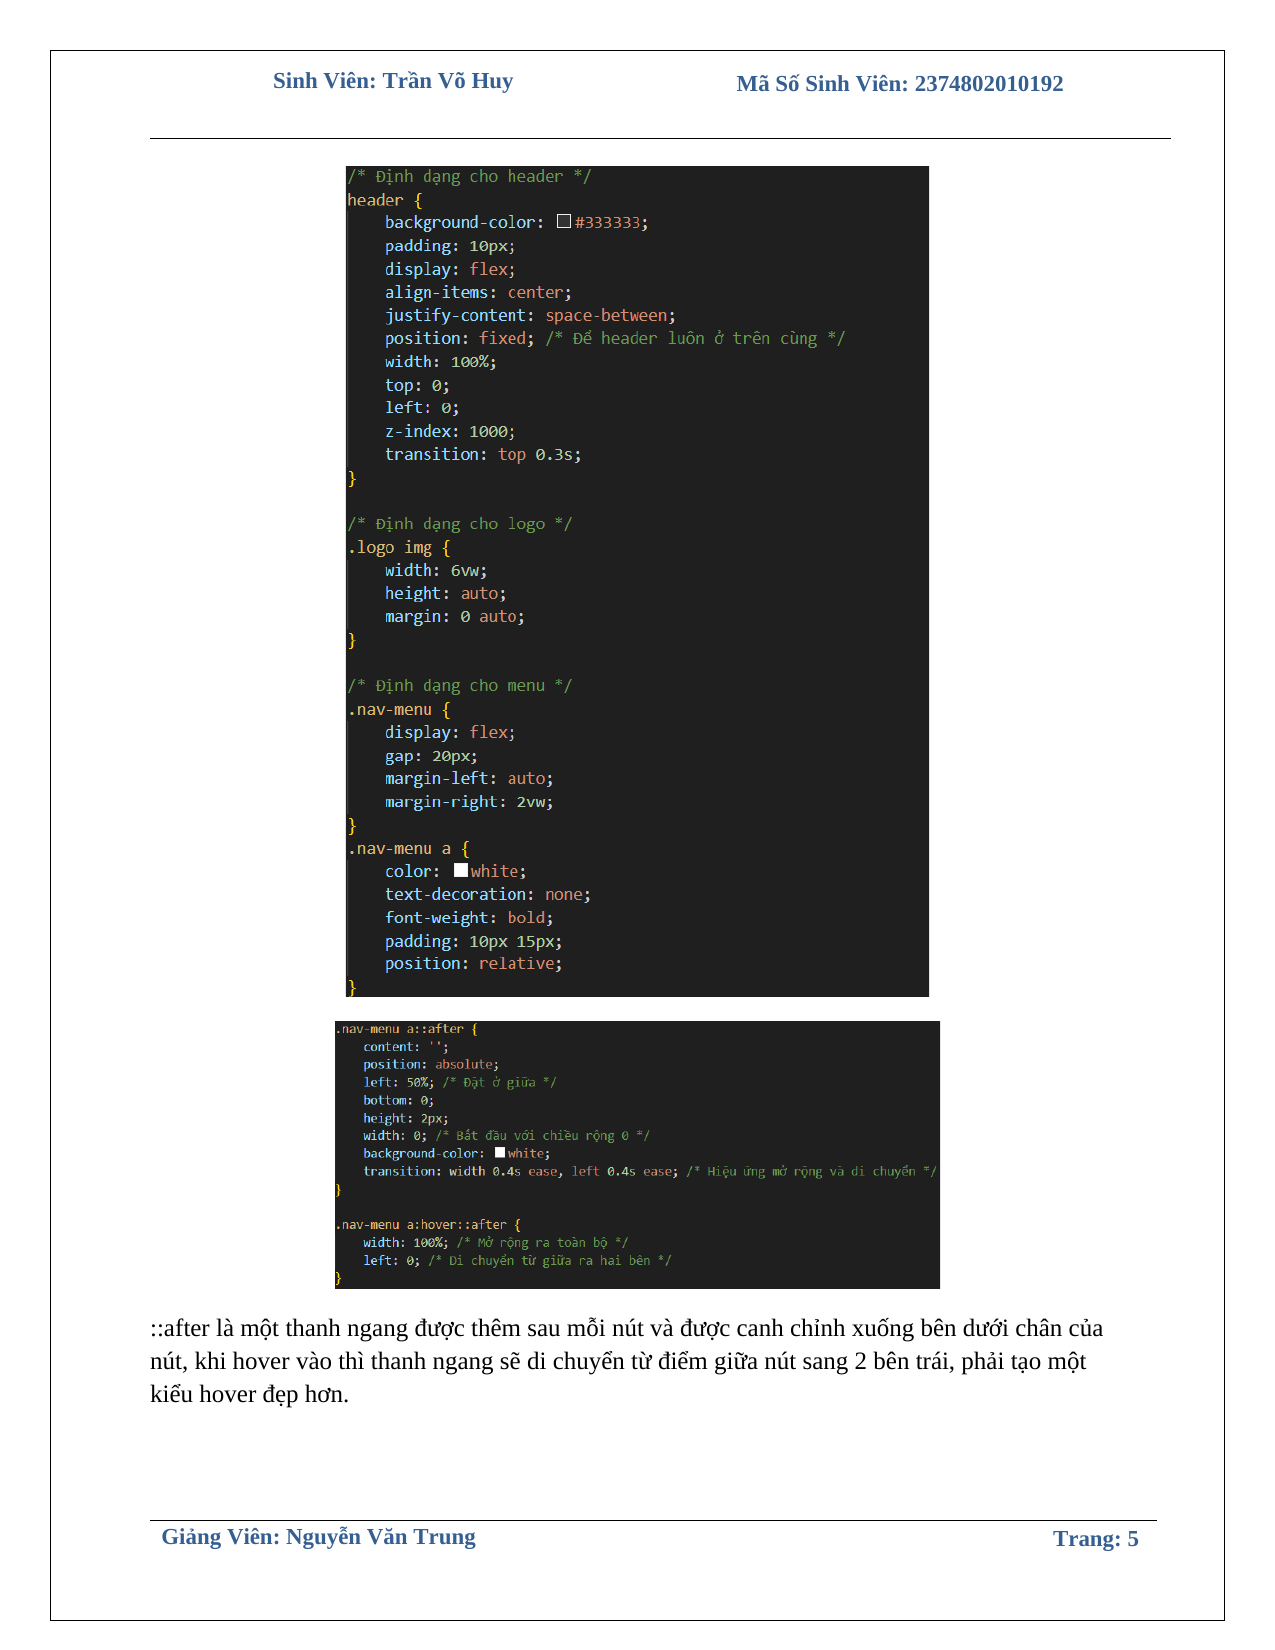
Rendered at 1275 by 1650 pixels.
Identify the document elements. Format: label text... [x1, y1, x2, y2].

picture [345, 166, 930, 997]
text ::after là một thanh ngang được thêm sau mỗi nút và được canh chỉnh xuống bên dưới chân của nút, khi hover vào thì thanh ngang sẽ di chuyển từ điểm giữa nút sang 2 bên trái, phải tạo một kiểu hover đẹp hơn. [150, 1313, 1125, 1408]
picture [335, 1021, 940, 1289]
